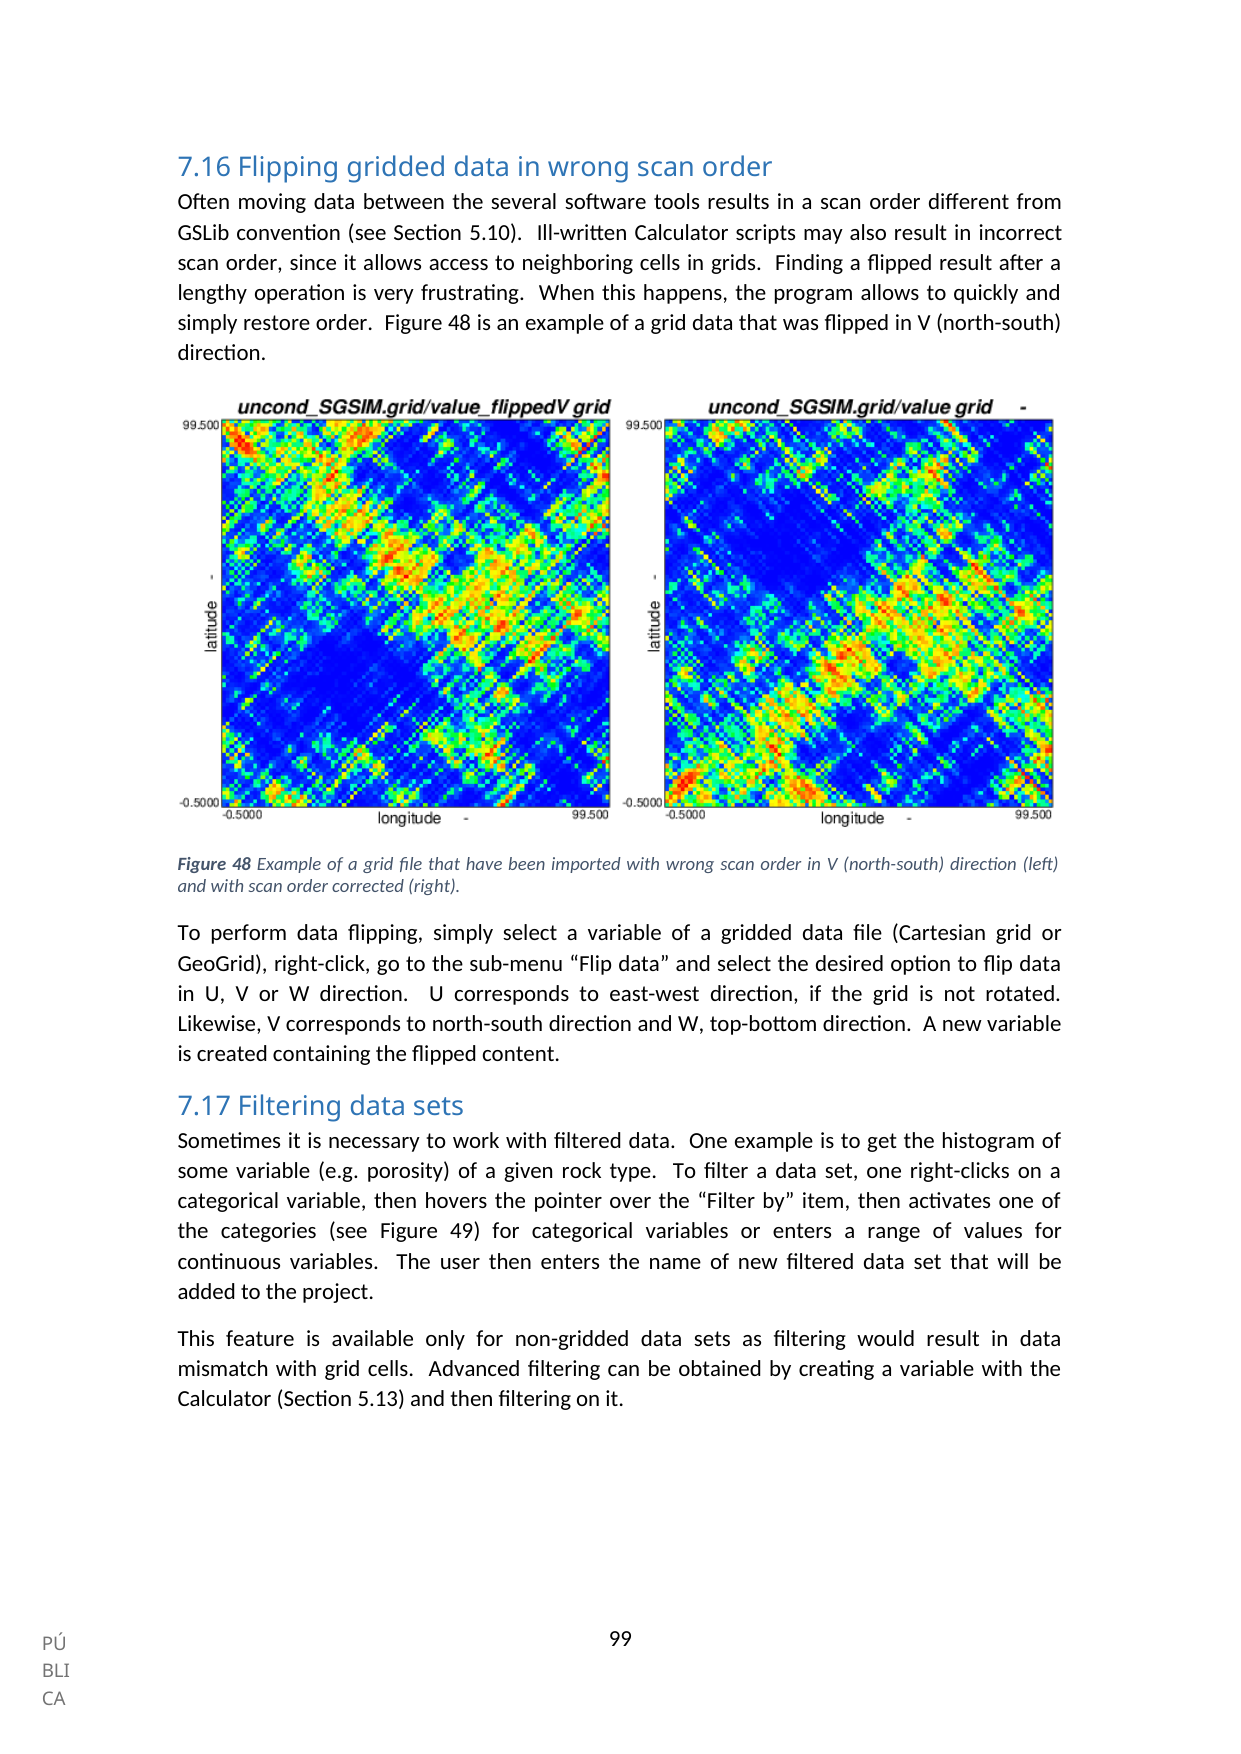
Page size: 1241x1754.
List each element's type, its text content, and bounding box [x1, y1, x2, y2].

text Sometimes it is necessary to work with filtered data. One example is to get the histogram of some variable (e.g. porosity) of a given rock type. To filter a data set, one right-clicks on a categorical variable, then hovers the pointer over the “Filter by” item, then activates one of the categories (see Figure 48) for categorical variables or enters a range of values for continuous variables. The user then enters the name of new filtered data set that will be added to the project. [177, 1126, 1063, 1305]
text This feature is available only for non-gridded data sets as filtering would result in data mismatch with grid cells. Advanced filtering can be obtained by creating a variable with the Calculator (Section 5.13) and then filtering on it. [177, 1324, 1063, 1412]
text To perform data flipping, simply select a variable of a gridded data file (Cartesian grid or GeoGrid), right-click, go to the sub-menu “Flip data” and select the desired option to flip data in U, V or W direction. U corresponds to east-west direction, if the grid is not rotated. Likewise, V corresponds to north-south direction and W, top-bottom direction. A new variable is created containing the flipped content. [177, 918, 1063, 1067]
picture [177, 385, 1062, 833]
subtitle Flipping gridded data in wrong scan order [177, 148, 1063, 184]
text Figure 48 Example of a grid file that have been imported with wrong scan order in V (north-south) direction (left) and with scan order corrected (right). [177, 852, 1063, 898]
text Often moving data between the several software tools results in a scan order different from GSLib convention (see Section 5.10). Ill-written Calculator scripts may also result in incorrect scan order, since it allows access to neighboring cells in grids. Finding a flipped result after a lengthy operation is very frustrating. When this happens, the program allows to quickly and simply restore order. Figure 47 is an example of a grid data that was flipped in V (north-south) direction. [177, 187, 1063, 366]
subtitle Filtering data sets [177, 1086, 1063, 1123]
